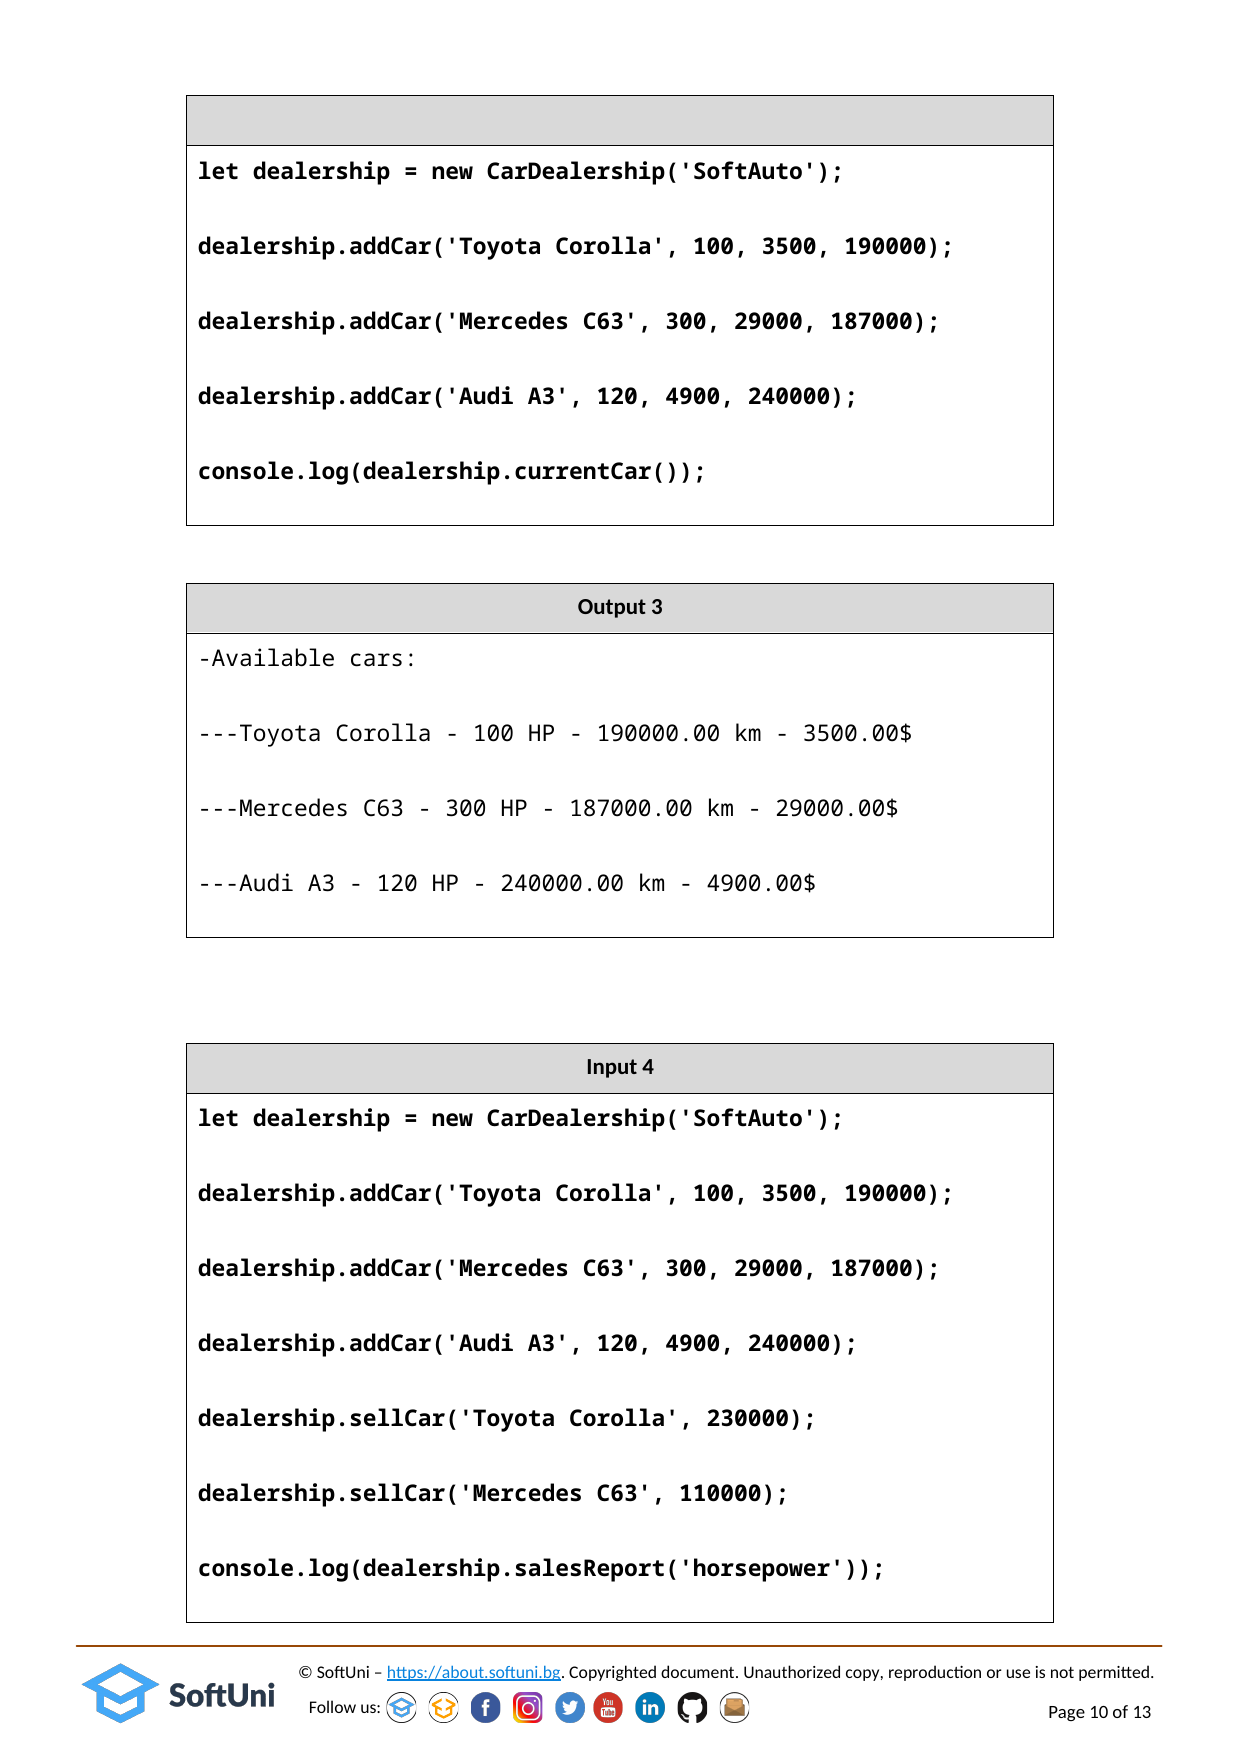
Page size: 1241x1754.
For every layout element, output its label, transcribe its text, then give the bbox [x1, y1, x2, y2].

table_cell let dealership = new CarDealership('SoftAuto'); dealership.addCar('Toyota Corolla', 100, 3500, 190000); dealership.addCar('Mercedes C63', 300, 29000, 187000); dealership.addCar('Audi A3', 120, 4900, 240000); dealership.sellCar('Toyota Corolla', 230000); dealership.sellCar('Mercedes C63', 110000); console.log(dealership.salesReport('horsepower')); [187, 1094, 1053, 1622]
picture [656, 1692, 665, 1701]
picture [635, 1714, 644, 1723]
picture [719, 1692, 750, 1723]
table_header Output 3 [187, 584, 1053, 632]
table_cell let dealership = new CarDealership('SoftAuto'); dealership.addCar('Toyota Corolla', 100, 3500, 190000); dealership.addCar('Mercedes C63', 300, 29000, 187000); dealership.addCar('Audi A3', 120, 4900, 240000); console.log(dealership.currentCar()); [187, 146, 1053, 525]
picture [386, 1692, 417, 1723]
picture [656, 1714, 665, 1723]
picture [649, 1705, 658, 1714]
picture [635, 1692, 644, 1701]
table_header Input 4 [187, 1044, 1053, 1093]
table_cell -Available cars: ---Toyota Corolla - 100 HP - 190000.00 km - 3500.00$ ---Mercedes C63 - 300 HP - 187000.00 km - 29000.00$ ---Audi A3 - 120 HP - 240000.00 km - 4900.00$ [187, 634, 1053, 937]
picture [593, 1692, 623, 1723]
picture [513, 1692, 543, 1723]
picture [471, 1692, 501, 1723]
picture [555, 1692, 585, 1723]
picture [677, 1692, 708, 1723]
table_header Input 3 [187, 96, 1053, 145]
picture [428, 1692, 459, 1723]
picture [75, 1658, 281, 1729]
